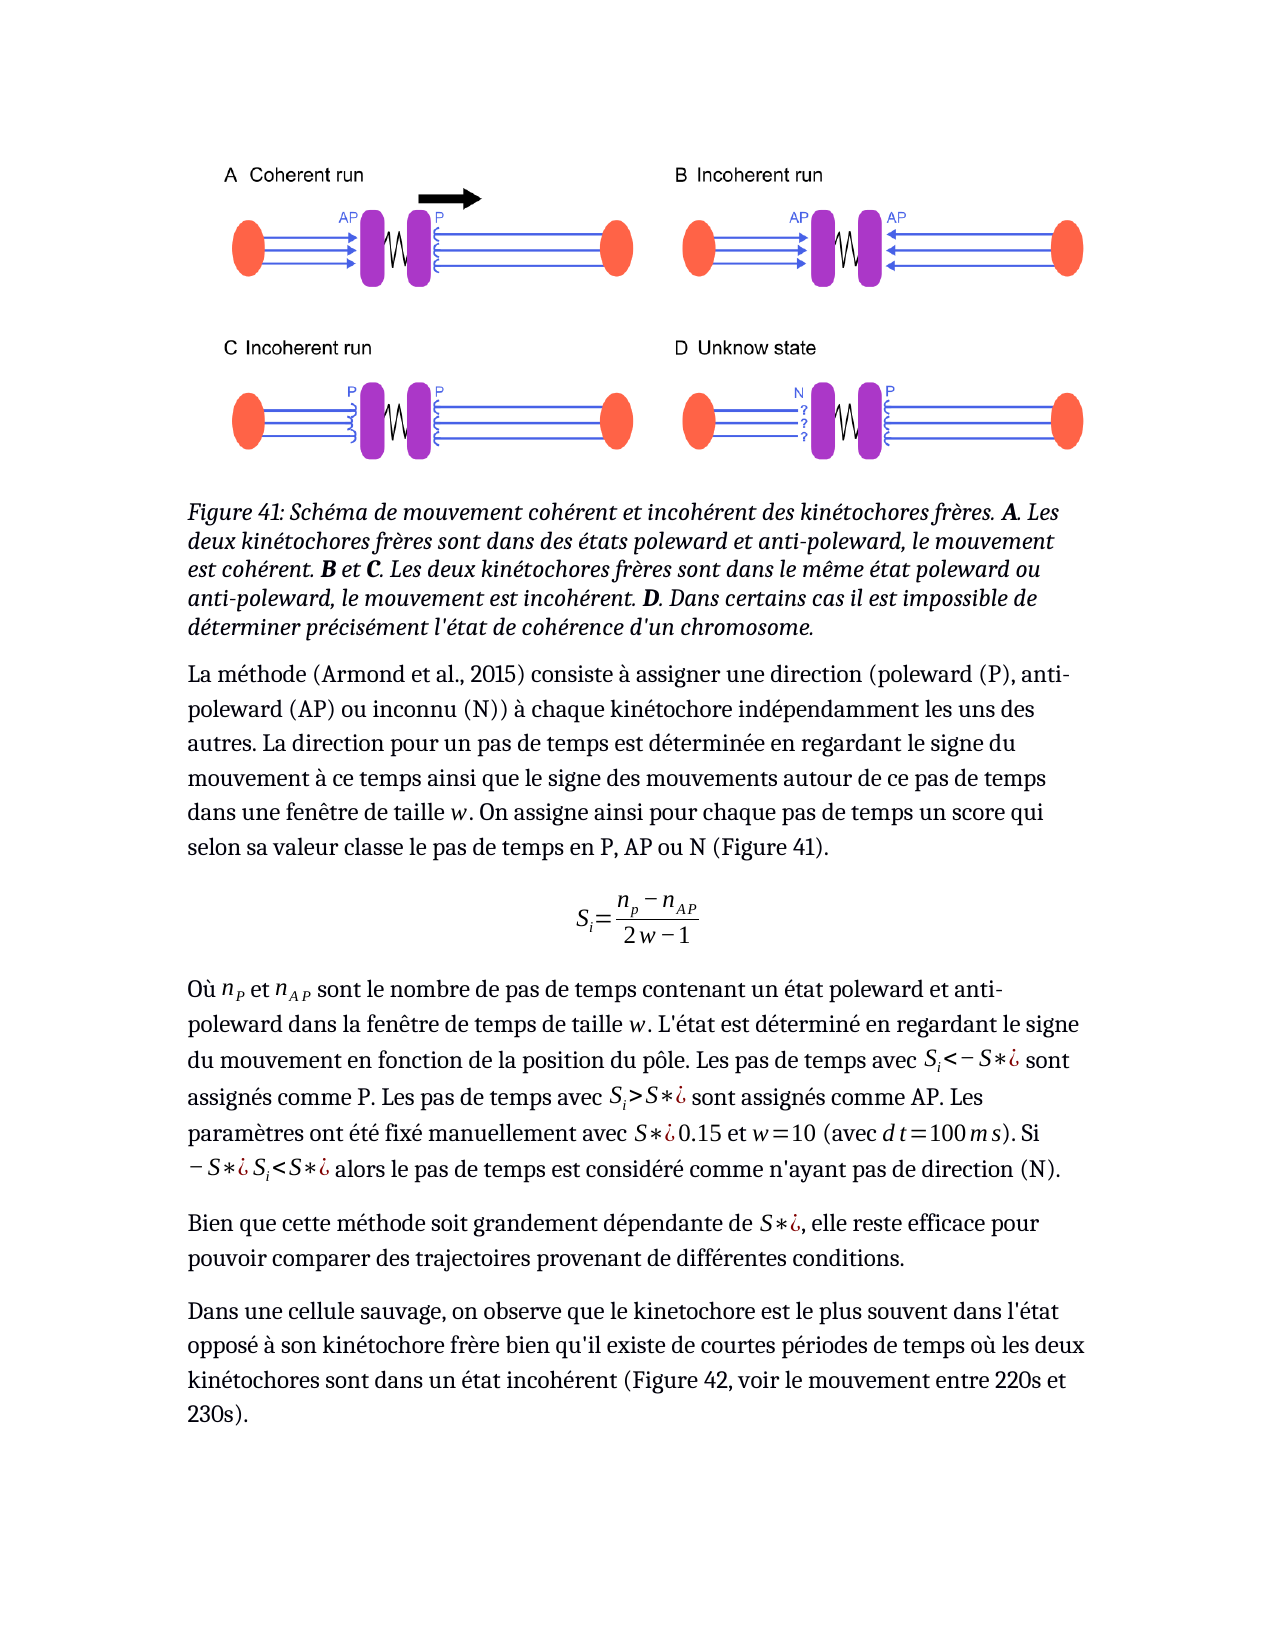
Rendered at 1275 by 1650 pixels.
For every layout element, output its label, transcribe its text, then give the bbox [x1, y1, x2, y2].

text La méthode (Armond et al., 2015) consiste à assigner une direction (poleward (P), anti-poleward (AP) ou inconnu (N)) à chaque kinétochore indépendamment les uns des autres. La direction pour un pas de temps est déterminée en regardant le signe du mouvement à ce temps ainsi que le signe des mouvements autour de ce pas de temps dans une fenêtre de taille . On assigne ainsi pour chaque pas de temps un score qui selon sa valeur classe le pas de temps en P, AP ou N (Figure 41). [187, 660, 1087, 862]
text Où et sont le nombre de pas de temps contenant un état poleward et anti-poleward dans la fenêtre de temps de taille . L'état est déterminé en regardant le signe du mouvement en fonction de la position du pôle. Les pas de temps avec sont assignés comme P. Les pas de temps avec sont assignés comme AP. Les paramètres ont été fixé manuellement avec et (avec ). Si alors le pas de temps est considéré comme n'ayant pas de direction (N). [187, 973, 1087, 1185]
picture [206, 150, 1100, 477]
text Dans une cellule sauvage, on observe que le kinetochore est le plus souvent dans l'état opposé à son kinétochore frère bien qu'il existe de courtes périodes de temps où les deux kinétochores sont dans un état incohérent (Figure 42, voir le mouvement entre 220s et 230s). [187, 1297, 1087, 1429]
text Figure 41: Schéma de mouvement cohérent et incohérent des kinétochores frères. A. Les deux kinétochores frères sont dans des états poleward et anti-poleward, le mouvement est cohérent. B et C. Les deux kinétochores frères sont dans le même état poleward ou anti-poleward, le mouvement est incohérent. D. Dans certains cas il est impossible de déterminer précisément l'état de cohérence d'un chromosome. [187, 498, 1087, 642]
text Bien que cette méthode soit grandement dépendante de , elle reste efficace pour pouvoir comparer des trajectoires provenant de différentes conditions. [187, 1209, 1087, 1272]
